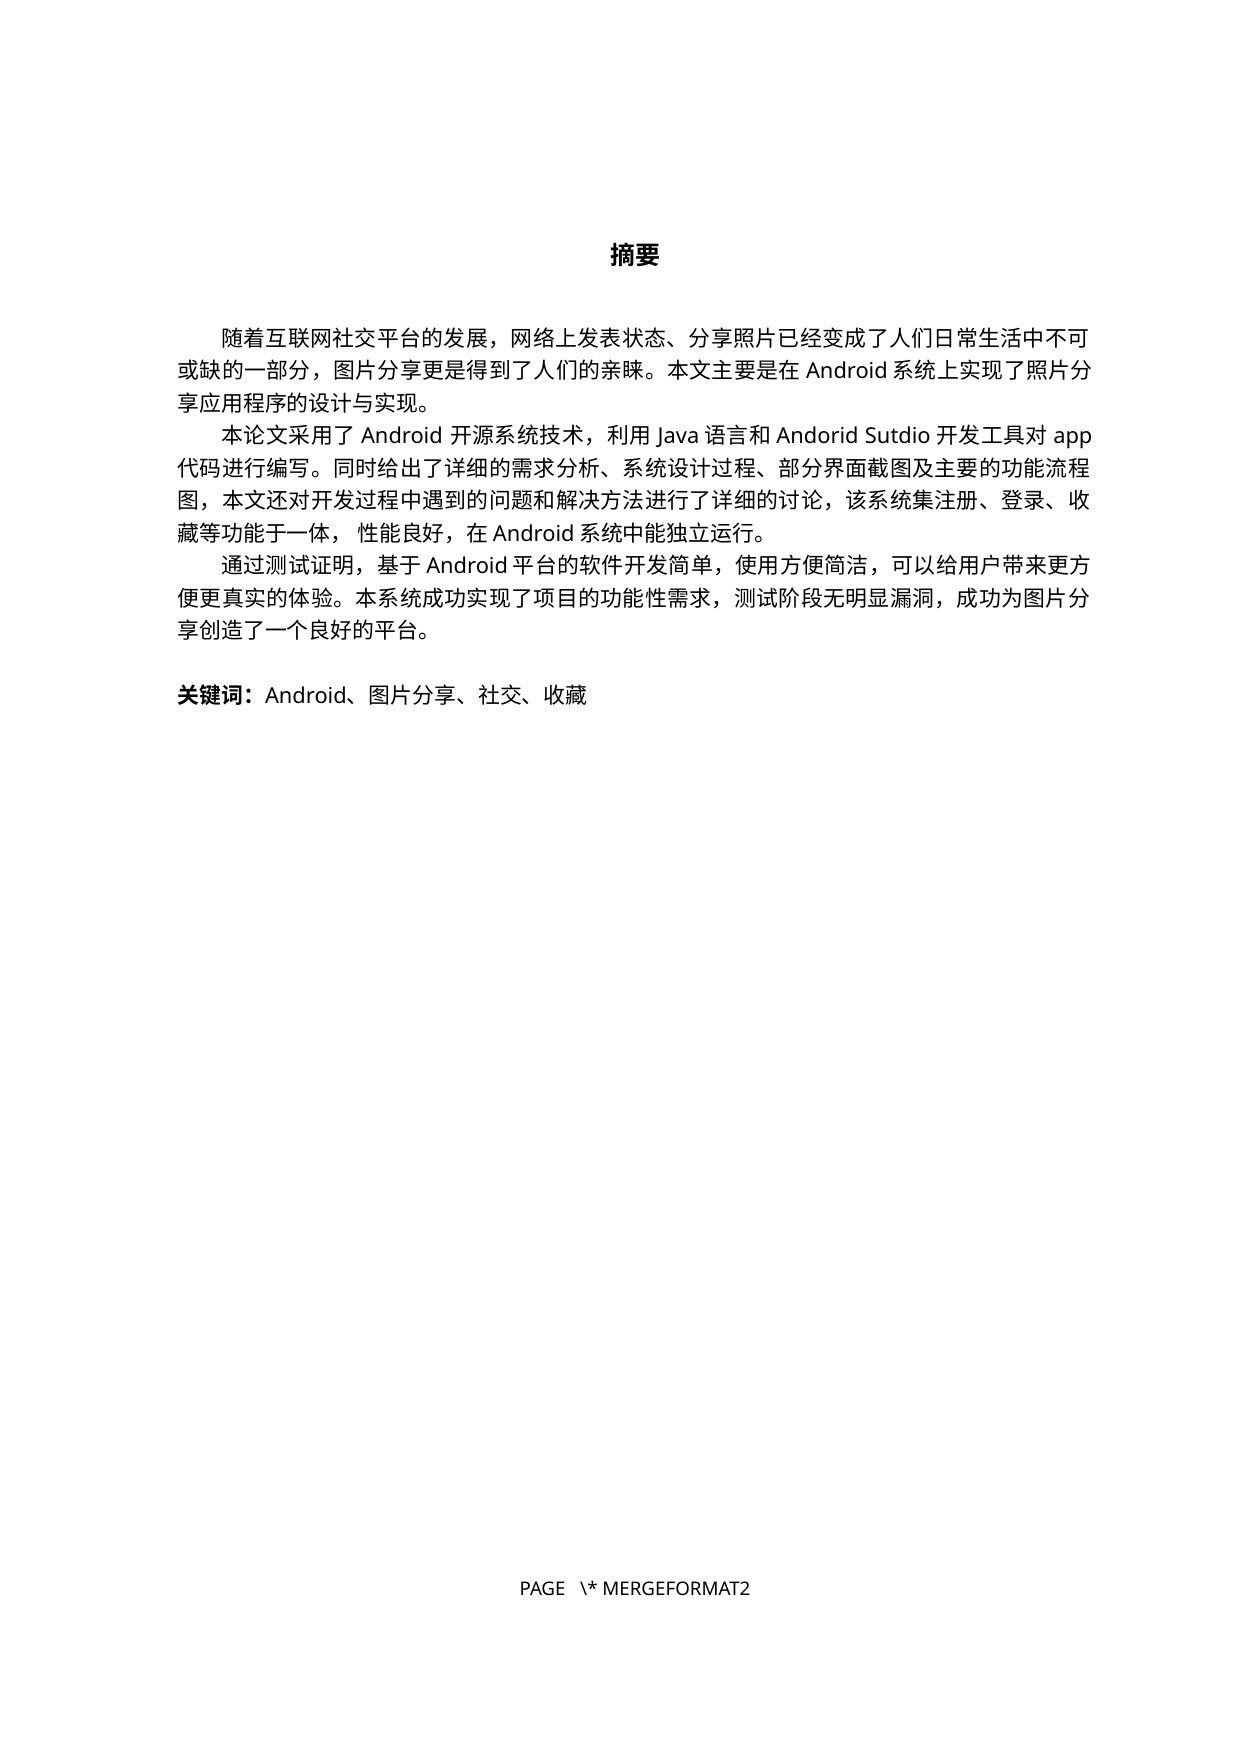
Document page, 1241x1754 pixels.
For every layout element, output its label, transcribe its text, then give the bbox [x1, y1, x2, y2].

text 关键词：Android、图片分享、社交、收藏 [177, 678, 1092, 710]
text 通过测试证明，基于Android平台的软件开发简单，使用方便简洁，可以给用户带来更方便更真实的体验。本系统成功实现了项目的功能性需求，测试阶段无明显漏洞，成功为图片分享创造了一个良好的平台。 [177, 548, 1092, 645]
text 本论文采用了Android 开源系统技术，利用Java语言和Andorid Sutdio开发工具对app代码进行编写。同时给出了详细的需求分析、系统设计过程、部分界面截图及主要的功能流程图，本文还对开发过程中遇到的问题和解决方法进行了详细的讨论，该系统集注册、登录、收藏等功能于一体， 性能良好，在Android系统中能独立运行。 [177, 418, 1092, 548]
text 随着互联网社交平台的发展，网络上发表状态、分享照片已经变成了人们日常生活中不可或缺的一部分，图片分享更是得到了人们的亲睐。本文主要是在Android系统上实现了照片分享应用程序的设计与实现。 [177, 320, 1092, 418]
subtitle 摘要 [177, 221, 1092, 286]
